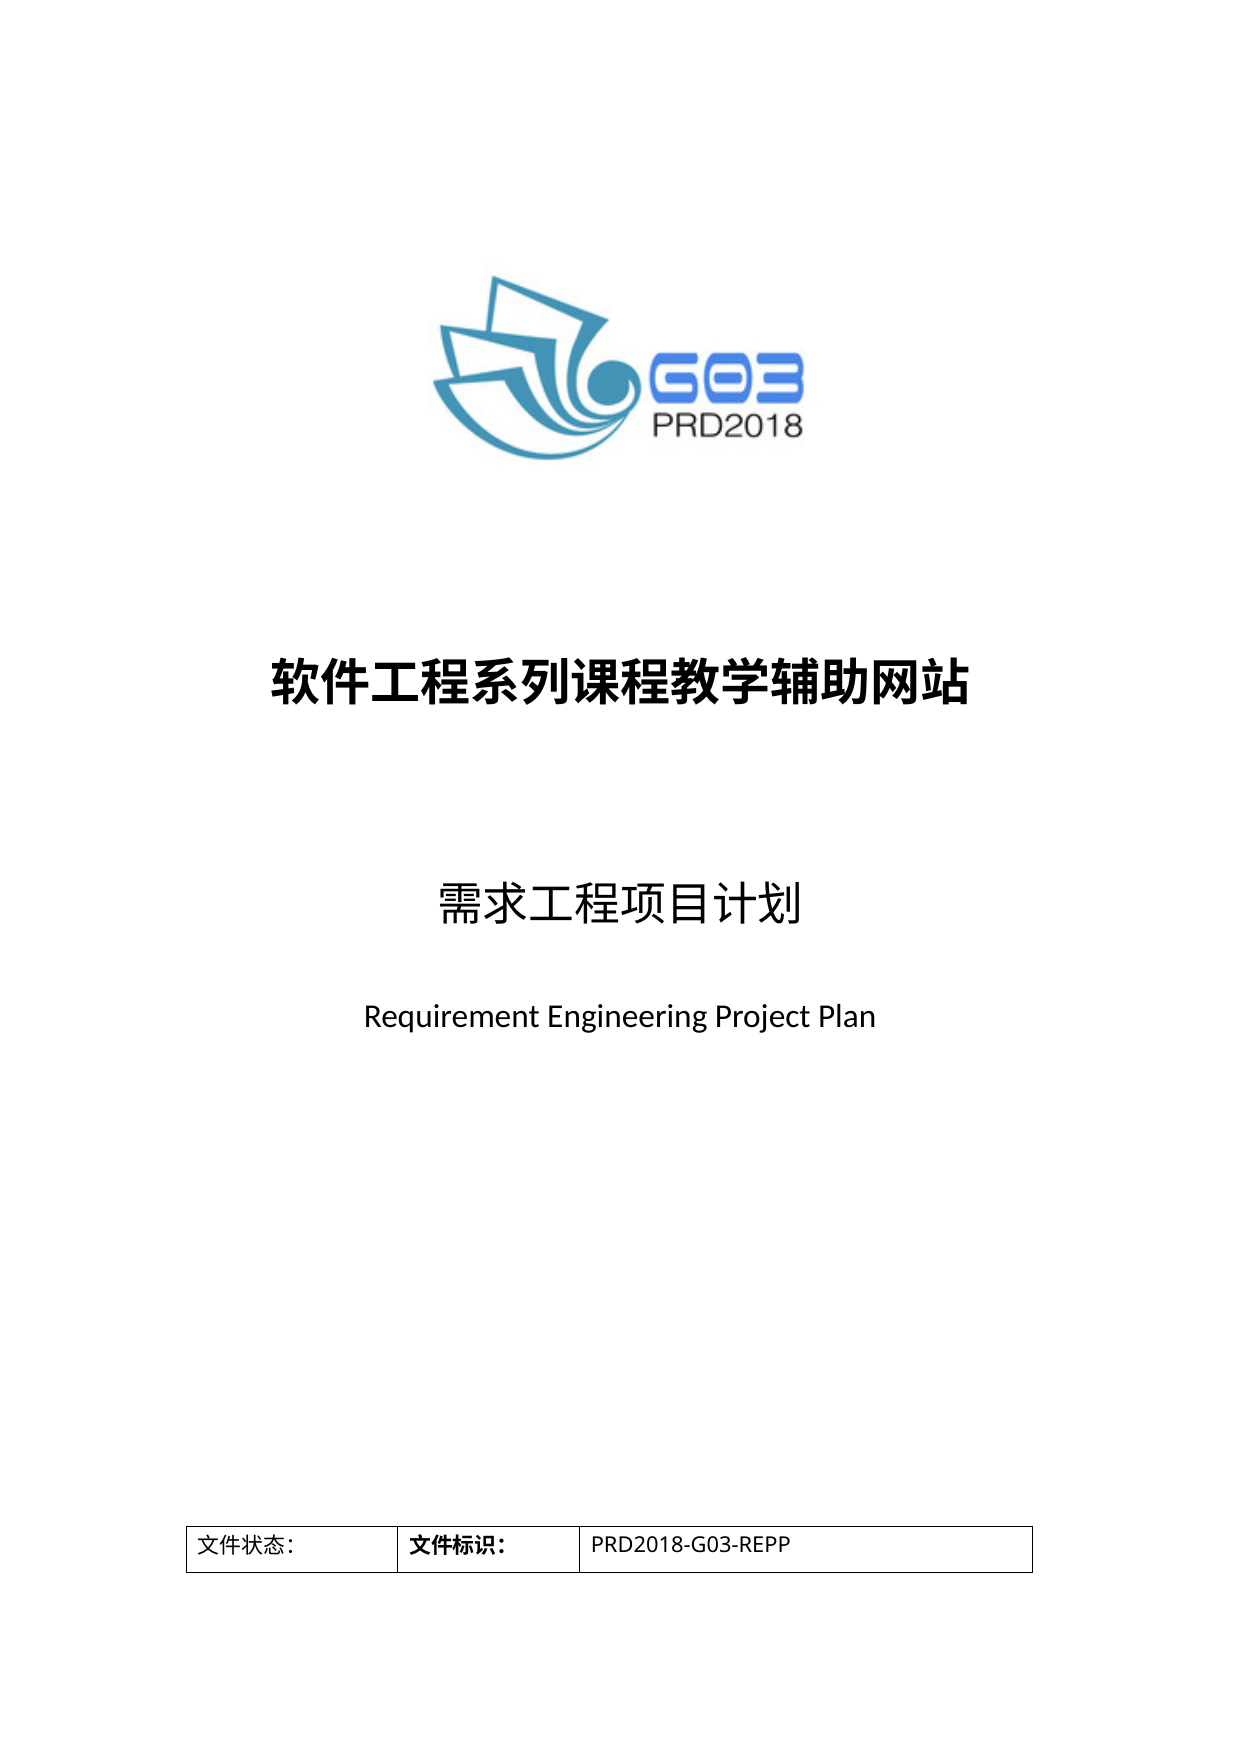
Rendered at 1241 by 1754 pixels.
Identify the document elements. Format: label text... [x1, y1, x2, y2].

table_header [187, 1527, 397, 1572]
table_header PRD2018-G03-REPP [580, 1527, 1032, 1572]
text 软件工程系列课程教学辅助网站 [187, 630, 1053, 728]
text 需求工程项目计划 [187, 852, 1053, 949]
table_header 文件标识： [398, 1527, 579, 1572]
picture [401, 162, 839, 600]
text Requirement Engineering Project Plan [187, 982, 1053, 1047]
